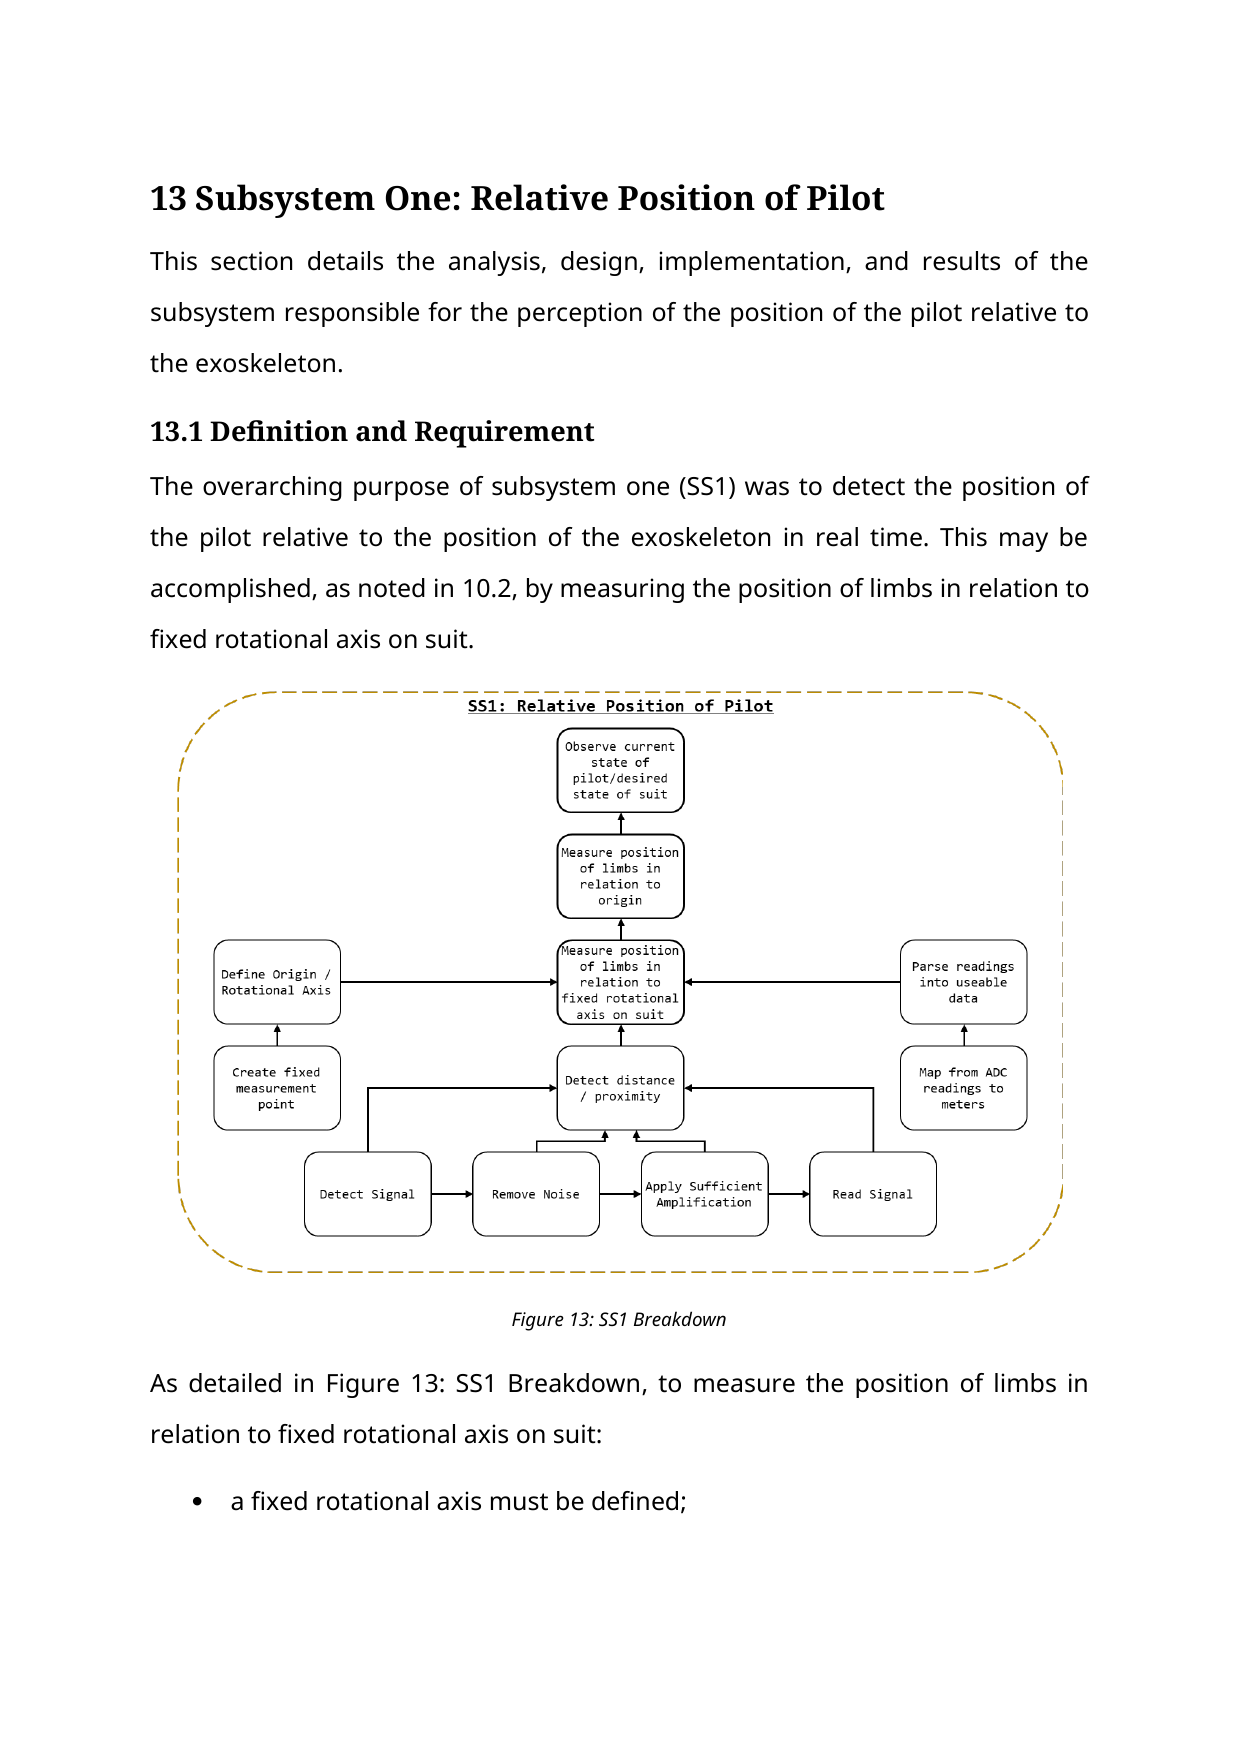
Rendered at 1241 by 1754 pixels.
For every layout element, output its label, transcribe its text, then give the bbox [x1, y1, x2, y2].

list a fixed rotational axis must be defined; [193, 1484, 1090, 1518]
subtitle Definition and Requirement [150, 413, 1090, 450]
picture [177, 689, 1063, 1273]
text This section details the analysis, design, implementation, and results of the subsystem responsible for the perception of the position of the pilot relative to the exoskeleton. [150, 243, 1090, 379]
text Figure 13: SS1 Breakdown [150, 1306, 1090, 1332]
subtitle Subsystem One: Relative Position of Pilot [150, 175, 1090, 220]
text The overarching purpose of subsystem one (SS1) was to detect the position of the pilot relative to the position of the exoskeleton in real time. This may be accomplished, as noted in 10.2, by measuring the position of limbs in relation to fixed rotational axis on suit. [150, 468, 1090, 655]
text As detailed in Figure 13: SS1 Breakdown, to measure the position of limbs in relation to fixed rotational axis on suit: [150, 1365, 1090, 1450]
